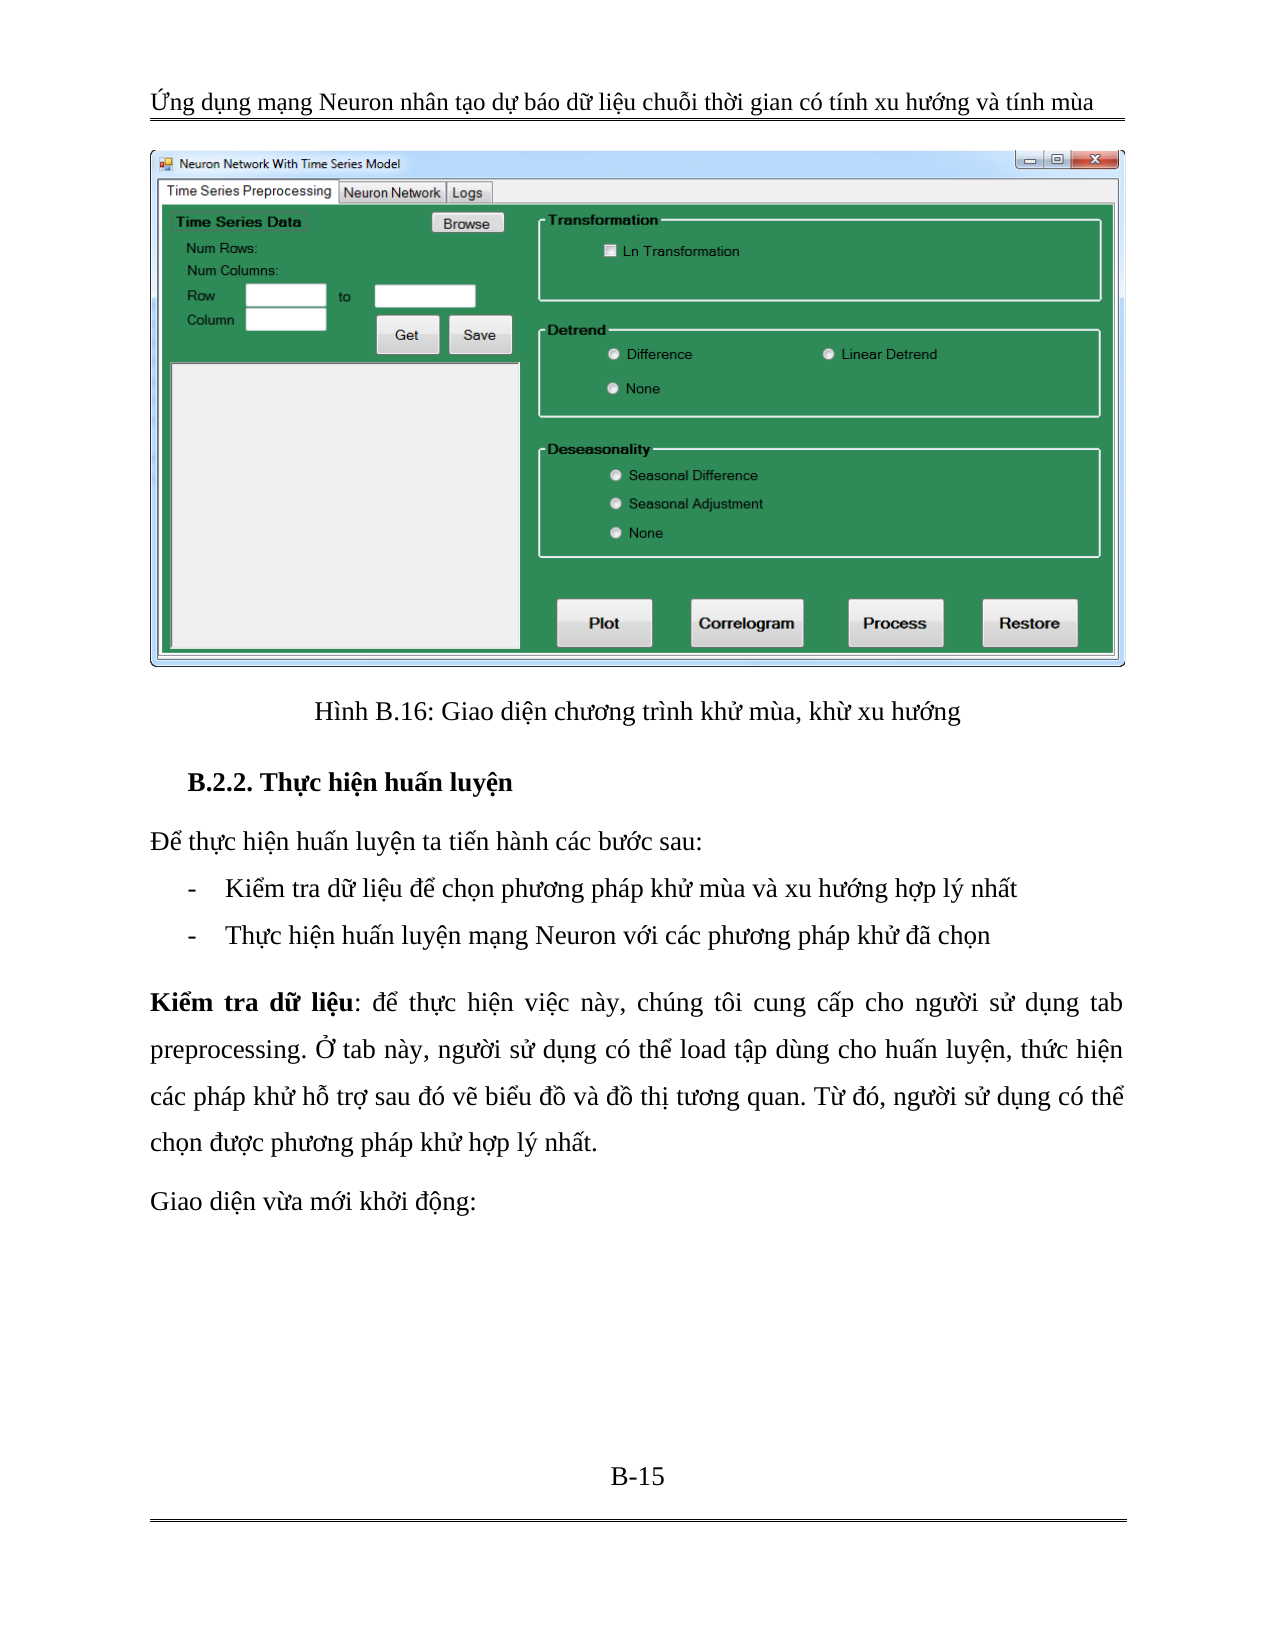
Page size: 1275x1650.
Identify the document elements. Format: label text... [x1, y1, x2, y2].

text Kiểm tra dữ liệu: để thực hiện việc này, chúng tôi cung cấp cho người sử dụng tab preprocessing. Ở tab này, người sử dụng có thể load tập dùng cho huấn luyện, thức hiện các pháp khử hỗ trợ sau đó vẽ biểu đồ và đồ thị tương quan. Từ đó, người sử dụng có thể chọn được phương pháp khử hợp lý nhất. [150, 986, 1125, 1157]
list Kiểm tra dữ liệu để chọn phương pháp khử mùa và xu hướng hợp lý nhất [187, 872, 1125, 903]
text Hình B.16: Giao diện chương trình khử mùa, khừ xu hướng [150, 695, 1125, 726]
picture [150, 150, 1125, 667]
list Thực hiện huấn luyện mạng Neuron với các phương pháp khử đã chọn [187, 919, 1125, 950]
text Để thực hiện huấn luyện ta tiến hành các bước sau: [150, 826, 1125, 857]
text Giao diện vừa mới khởi động: [150, 1186, 1125, 1217]
subtitle B.2.2. Thực hiện huấn luyện [187, 766, 1125, 797]
